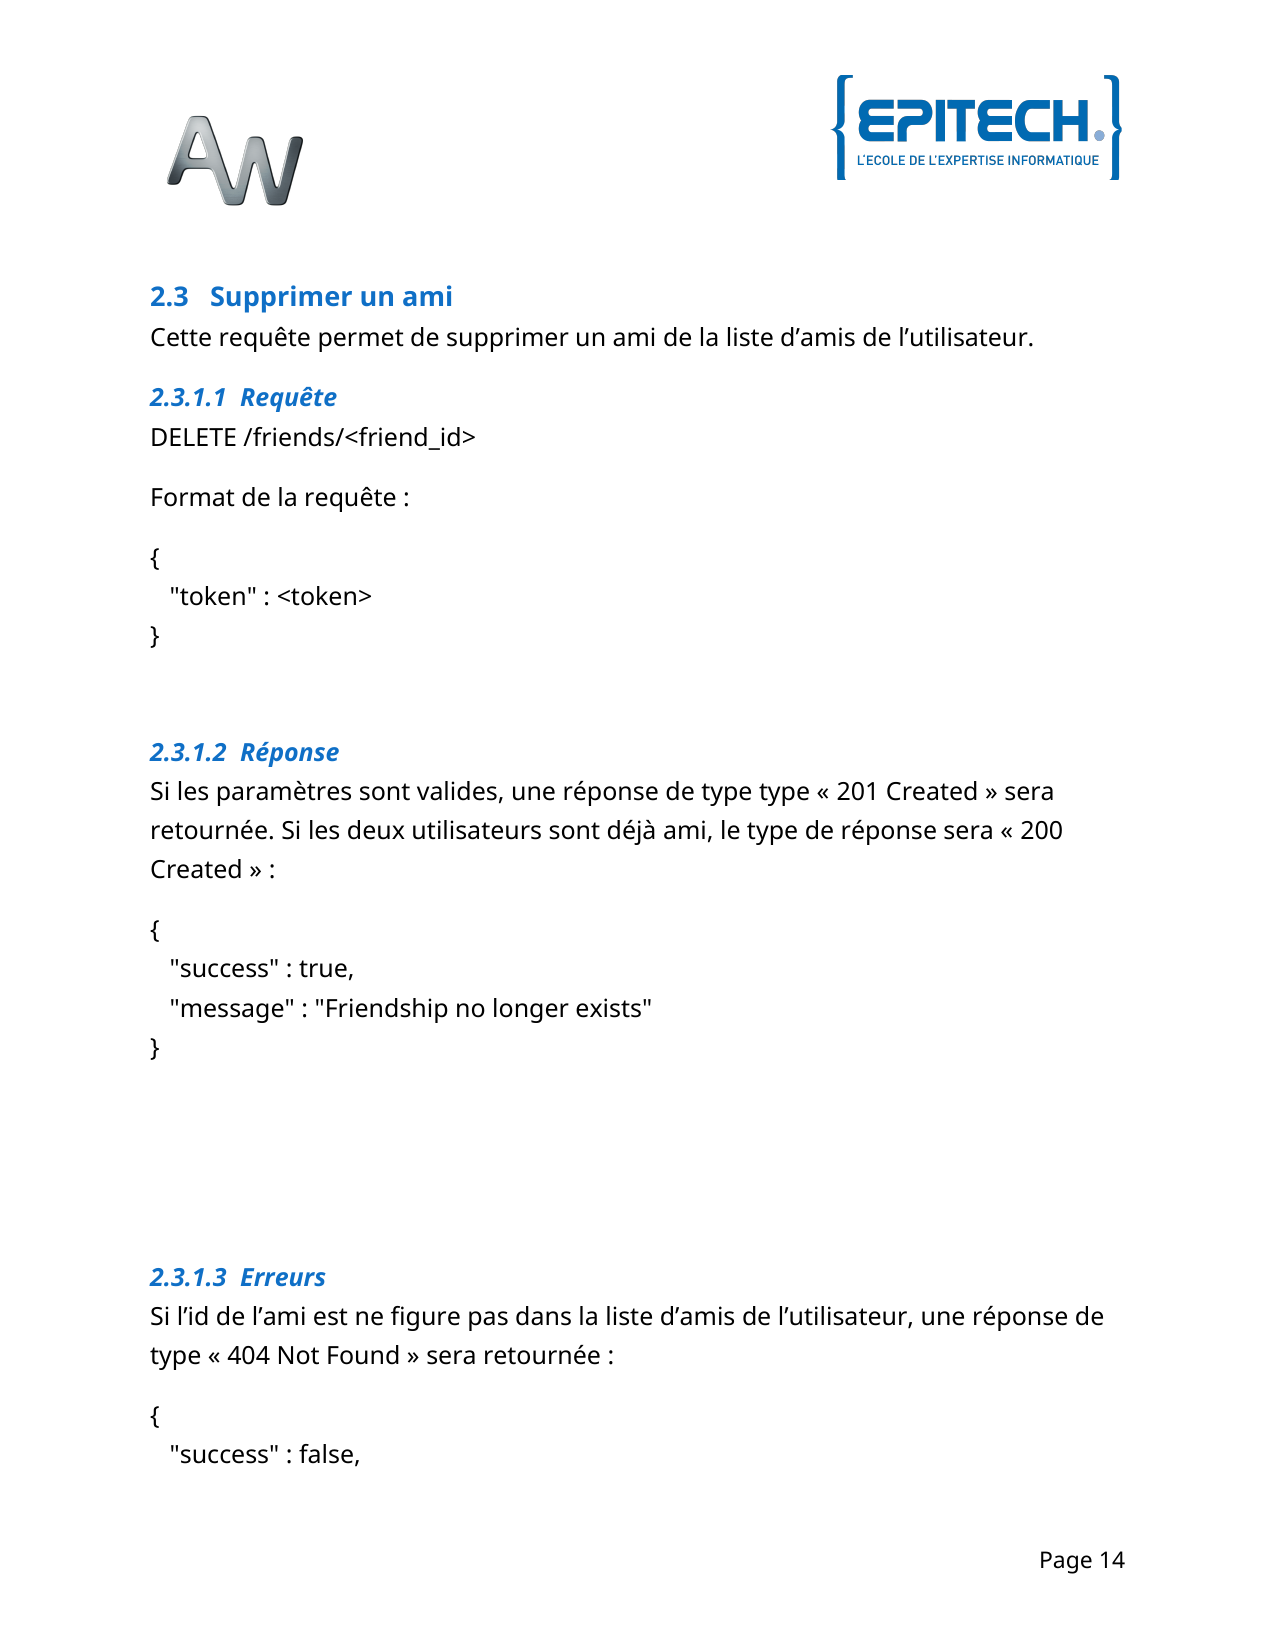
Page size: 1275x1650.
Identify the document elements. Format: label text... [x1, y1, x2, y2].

text Si les paramètres sont valides, une réponse de type type « 201 Created » sera retournée. Si les deux utilisateurs sont déjà ami, le type de réponse sera « 200 Created » : [150, 773, 1125, 886]
text { "token" : <token> } [150, 539, 1125, 652]
subtitle Erreurs [150, 1260, 1125, 1294]
text { "success" : false, "error" : " User <friend_id> is not your friend" } [150, 1398, 1125, 1471]
text DELETE /friends/<friend_id> [150, 419, 1125, 453]
picture [150, 75, 322, 247]
subtitle Supprimer un ami [150, 278, 1125, 314]
picture [830, 75, 1122, 180]
subtitle Réponse [150, 734, 1125, 768]
subtitle Requête [150, 380, 1125, 414]
text { "success" : true, "message" : "Friendship no longer exists" } [150, 912, 1125, 1063]
text Format de la requête : [150, 479, 1125, 513]
text Cette requête permet de supprimer un ami de la liste d’amis de l’utilisateur. [150, 320, 1125, 354]
text Si l’id de l’ami est ne figure pas dans la liste d’amis de l’utilisateur, une réponse de type « 404 Not Found » sera retournée : [150, 1299, 1125, 1372]
